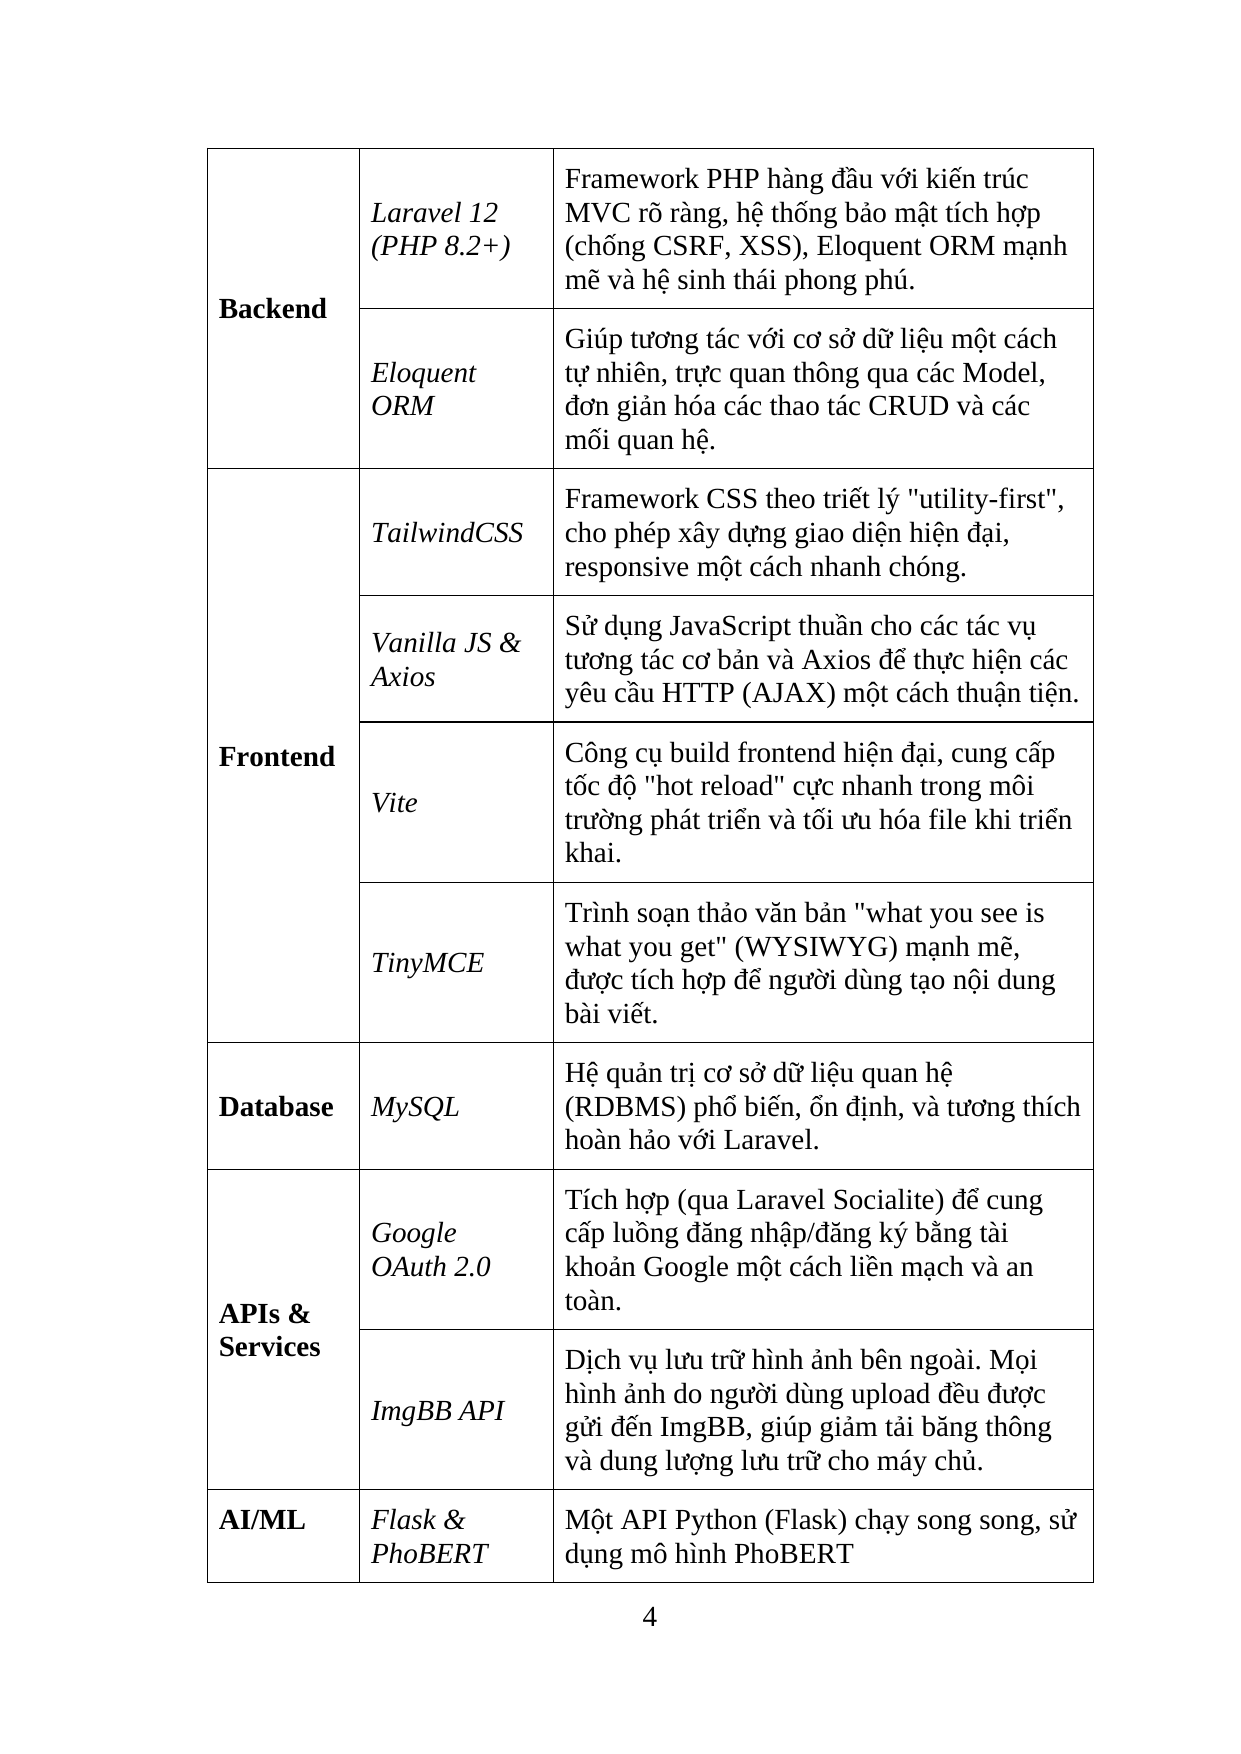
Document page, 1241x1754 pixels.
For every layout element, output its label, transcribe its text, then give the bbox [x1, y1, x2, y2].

table_cell Google OAuth 2.0 [360, 1170, 553, 1329]
table_cell Hệ quản trị cơ sở dữ liệu quan hệ (RDBMS) phổ biến, ổn định, và tương thích hoàn hảo với Laravel. [554, 1043, 1093, 1168]
table_cell APIs & Services [208, 1170, 359, 1489]
table_cell TailwindCSS [360, 469, 553, 595]
table_cell Flask & PhoBERT [360, 1490, 553, 1582]
table_cell Trình soạn thảo văn bản "what you see is what you get" (WYSIWYG) mạnh mẽ, được tích hợp để người dùng tạo nội dung bài viết. [554, 883, 1093, 1042]
table_cell Dịch vụ lưu trữ hình ảnh bên ngoài. Mọi hình ảnh do người dùng upload đều được gửi đến ImgBB, giúp giảm tải băng thông và dung lượng lưu trữ cho máy chủ. [554, 1330, 1093, 1489]
table_cell TinyMCE [360, 883, 553, 1042]
table_cell MySQL [360, 1043, 553, 1168]
table_cell Vanilla JS & Axios [360, 596, 553, 721]
table_cell ImgBB API [360, 1330, 553, 1489]
table_cell Tích hợp (qua Laravel Socialite) để cung cấp luồng đăng nhập/đăng ký bằng tài khoản Google một cách liền mạch và an toàn. [554, 1170, 1093, 1329]
table_cell Eloquent ORM [360, 309, 553, 468]
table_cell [554, 1490, 1093, 1582]
table_cell Công cụ build frontend hiện đại, cung cấp tốc độ "hot reload" cực nhanh trong môi trường phát triển và tối ưu hóa file khi triển khai. [554, 723, 1093, 882]
table_cell Frontend [208, 469, 359, 1042]
table_cell Vite [360, 723, 553, 882]
table_cell Framework PHP hàng đầu với kiến trúc MVC rõ ràng, hệ thống bảo mật tích hợp (chống CSRF, XSS), Eloquent ORM mạnh mẽ và hệ sinh thái phong phú. [554, 149, 1093, 308]
table_cell Framework CSS theo triết lý "utility-first", cho phép xây dựng giao diện hiện đại, responsive một cách nhanh chóng. [554, 469, 1093, 595]
table_cell Laravel 12 (PHP 8.2+) [360, 149, 553, 308]
table_cell Backend [208, 149, 359, 468]
table_cell AI/ML [208, 1490, 359, 1582]
table_cell Database [208, 1043, 359, 1168]
table_cell Giúp tương tác với cơ sở dữ liệu một cách tự nhiên, trực quan thông qua các Model, đơn giản hóa các thao tác CRUD và các mối quan hệ. [554, 309, 1093, 468]
table_cell Sử dụng JavaScript thuần cho các tác vụ tương tác cơ bản và Axios để thực hiện các yêu cầu HTTP (AJAX) một cách thuận tiện. [554, 596, 1093, 721]
